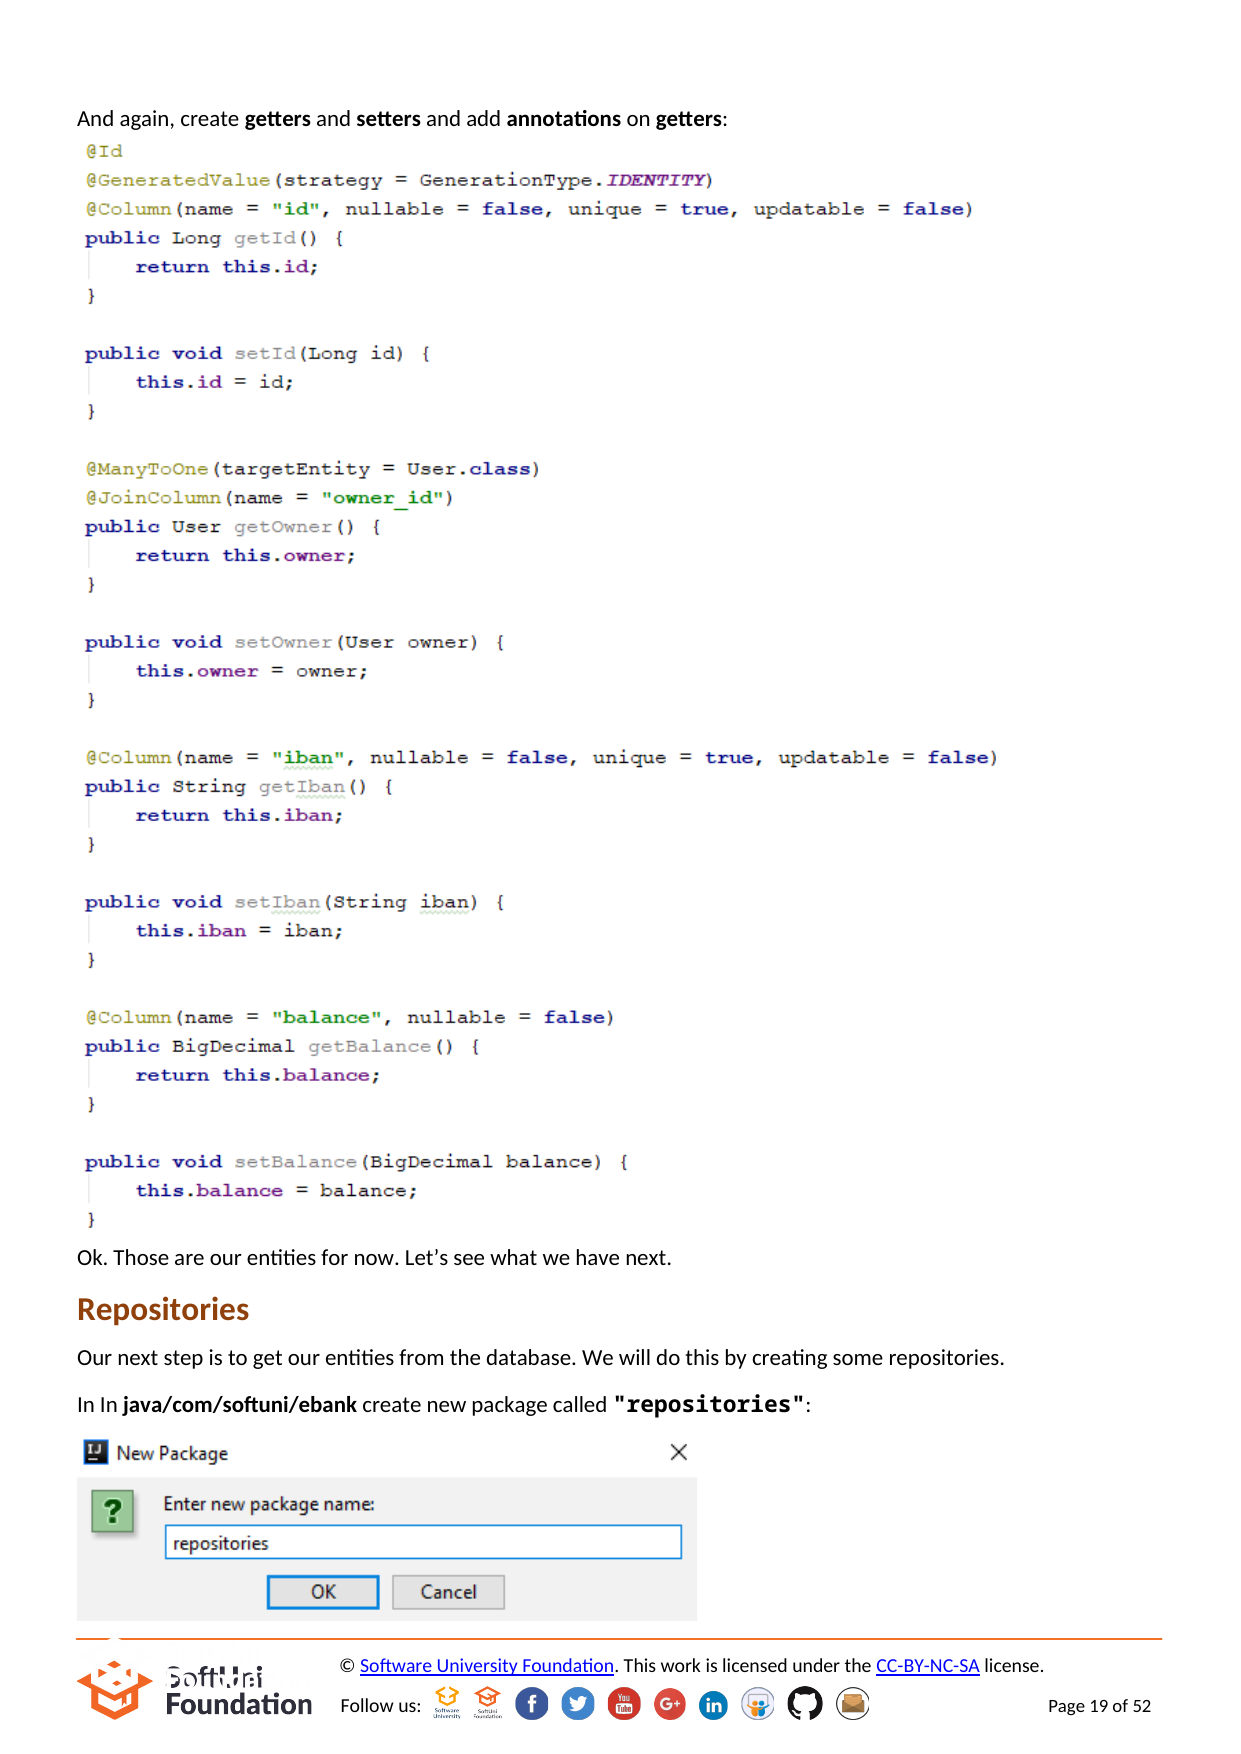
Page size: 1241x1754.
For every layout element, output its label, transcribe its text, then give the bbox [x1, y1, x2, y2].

picture [515, 1687, 549, 1720]
picture [699, 1691, 707, 1699]
picture [720, 1712, 728, 1720]
picture [473, 1686, 502, 1720]
picture [561, 1687, 595, 1720]
picture [76, 136, 1007, 1239]
text Our next step is to get our entities from the database. We will do this by creating some repositories. [77, 1343, 1163, 1371]
picture [741, 1687, 774, 1720]
list Ok. Those are our entities for now. Let’s see what we have next. [77, 1243, 1163, 1271]
picture [836, 1687, 869, 1720]
picture [720, 1691, 728, 1699]
text In In java/com/softuni/ebank create new package called "repositories": [77, 1387, 1163, 1419]
picture [654, 1688, 686, 1720]
subtitle Repositories [77, 1288, 1163, 1328]
list And again, create getters and setters and add annotations on getters: [77, 104, 1163, 132]
picture [787, 1686, 823, 1720]
picture [607, 1687, 641, 1720]
picture [433, 1686, 461, 1720]
picture [699, 1712, 707, 1720]
picture [76, 1636, 312, 1720]
picture [76, 1436, 698, 1621]
